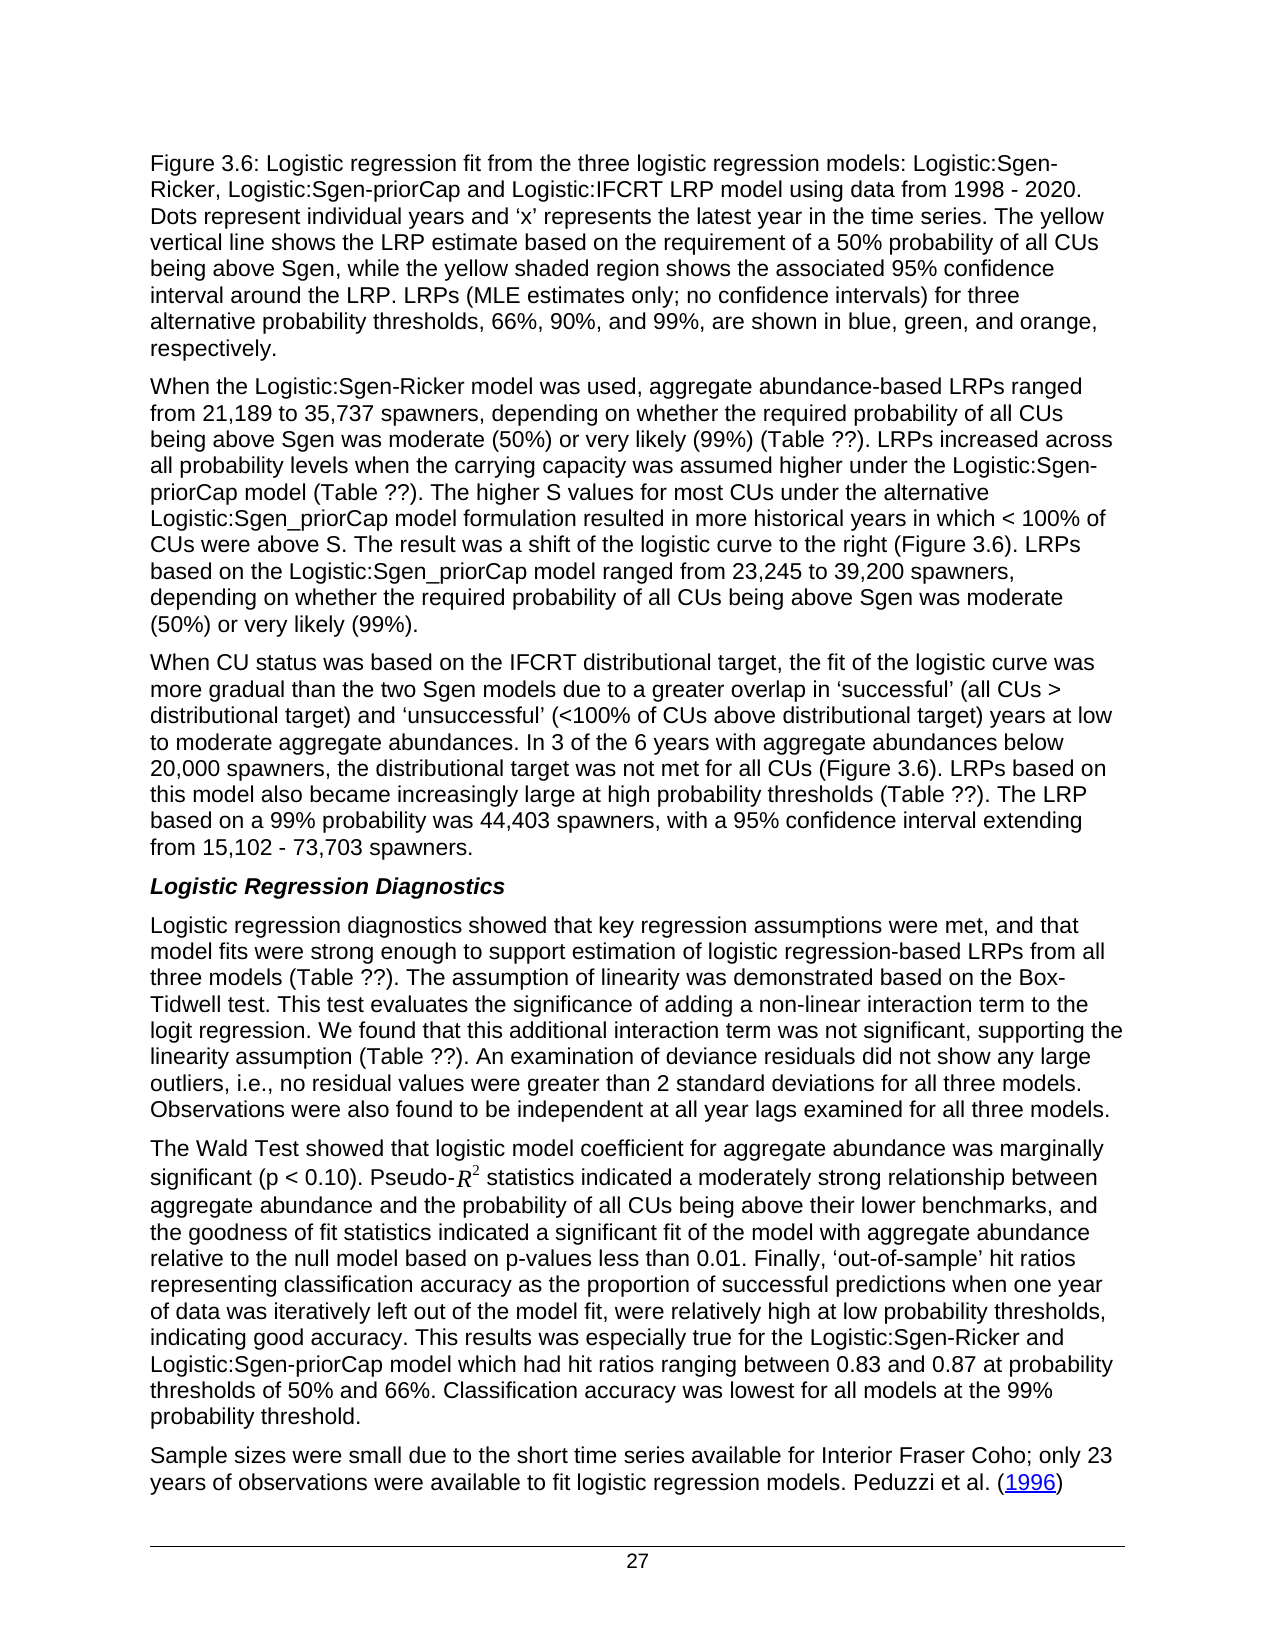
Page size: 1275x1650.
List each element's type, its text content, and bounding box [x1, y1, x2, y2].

text Figure 3.6: Logistic regression fit from the three logistic regression models: Logistic:Sgen-Ricker, Logistic:Sgen-priorCap and Logistic:IFCRT LRP model using data from 1998 - 2020. Dots represent individual years and ‘x’ represents the latest year in the time series. The yellow vertical line shows the LRP estimate based on the requirement of a 50% probability of all CUs being above Sgen, while the yellow shaded region shows the associated 95% confidence interval around the LRP. LRPs (MLE estimates only; no confidence intervals) for three alternative probability thresholds, 66%, 90%, and 99%, are shown in blue, green, and orange, respectively. [150, 150, 1125, 361]
text Logistic Regression Diagnostics [150, 873, 1125, 899]
text When CU status was based on the IFCRT distributional target, the fit of the logistic curve was more gradual than the two Sgen models due to a greater overlap in ‘successful’ (all CUs > distributional target) and ‘unsuccessful’ (<100% of CUs above distributional target) years at low to moderate aggregate abundances. In 3 of the 6 years with aggregate abundances below 20,000 spawners, the distributional target was not met for all CUs (Figure 3.6). LRPs based on this model also became increasingly large at high probability thresholds (Table ??). The LRP based on a 99% probability was 44,403 spawners, with a 95% confidence interval extending from 15,102 - 73,703 spawners. [150, 649, 1125, 860]
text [150, 1442, 1125, 1495]
text The Wald Test showed that logistic model coefficient for aggregate abundance was marginally significant (p < 0.10). Pseudo- statistics indicated a moderately strong relationship between aggregate abundance and the probability of all CUs being above their lower benchmarks, and the goodness of fit statistics indicated a significant fit of the model with aggregate abundance relative to the null model based on p-values less than 0.01. Finally, ‘out-of-sample’ hit ratios representing classification accuracy as the proportion of successful predictions when one year of data was iteratively left out of the model fit, were relatively high at low probability thresholds, indicating good accuracy. This results was especially true for the Logistic:Sgen-Ricker and Logistic:Sgen-priorCap model which had hit ratios ranging between 0.83 and 0.87 at probability thresholds of 50% and 66%. Classification accuracy was lowest for all models at the 99% probability threshold. [150, 1135, 1125, 1429]
text Logistic regression diagnostics showed that key regression assumptions were met, and that model fits were strong enough to support estimation of logistic regression-based LRPs from all three models (Table ??). The assumption of linearity was demonstrated based on the Box-Tidwell test. This test evaluates the significance of adding a non-linear interaction term to the logit regression. We found that this additional interaction term was not significant, supporting the linearity assumption (Table ??). An examination of deviance residuals did not show any large outliers, i.e., no residual values were greater than 2 standard deviations for all three models. Observations were also found to be independent at all year lags examined for all three models. [150, 912, 1125, 1122]
text When the Logistic:Sgen-Ricker model was used, aggregate abundance-based LRPs ranged from 21,189 to 35,737 spawners, depending on whether the required probability of all CUs being above Sgen was moderate (50%) or very likely (99%) (Table ??). LRPs increased across all probability levels when the carrying capacity was assumed higher under the Logistic:Sgen-priorCap model (Table ??). The higher S values for most CUs under the alternative Logistic:Sgen_priorCap model formulation resulted in more historical years in which < 100% of CUs were above S. The result was a shift of the logistic curve to the right (Figure 3.6). LRPs based on the Logistic:Sgen_priorCap model ranged from 23,245 to 39,200 spawners, depending on whether the required probability of all CUs being above Sgen was moderate (50%) or very likely (99%). [150, 373, 1125, 637]
